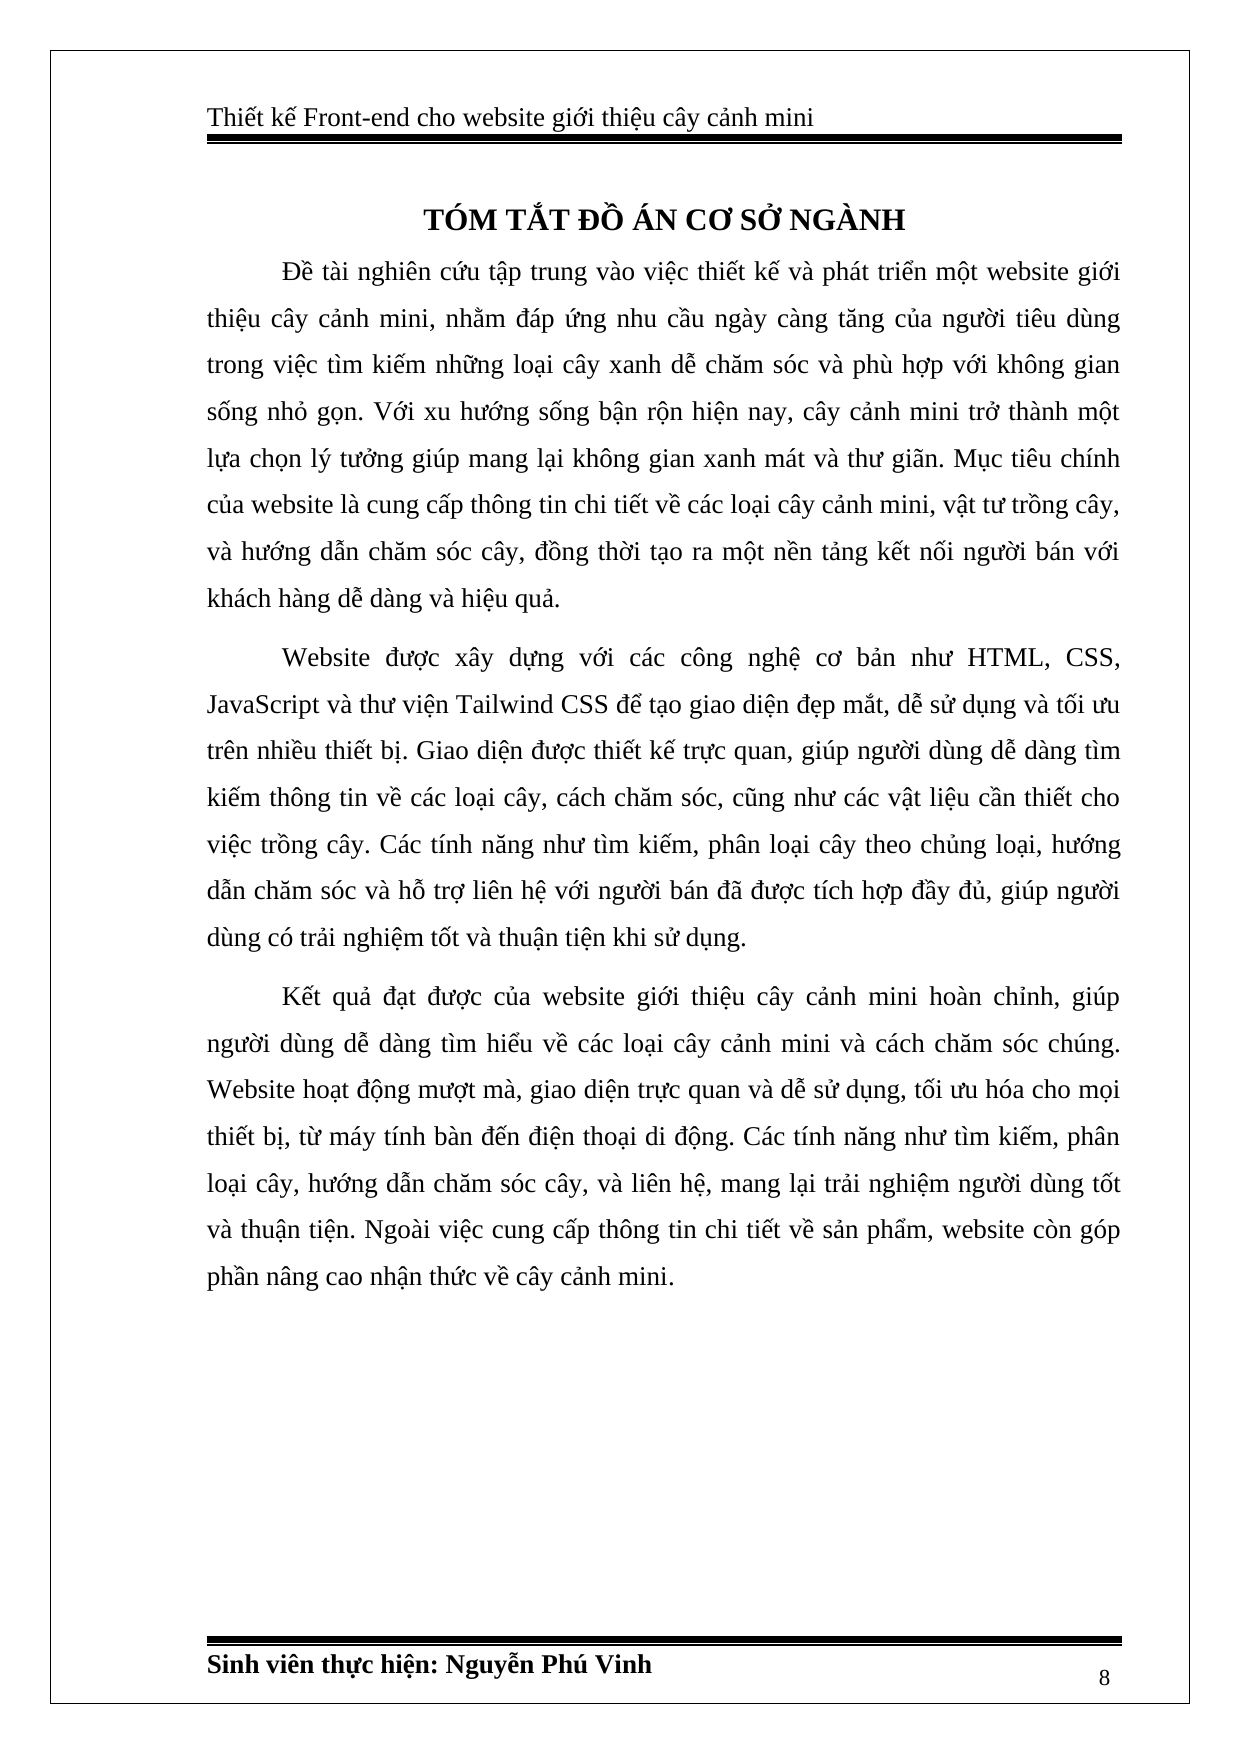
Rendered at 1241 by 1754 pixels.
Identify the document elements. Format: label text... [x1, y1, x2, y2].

text Đề tài nghiên cứu tập trung vào việc thiết kế và phát triển một website giới thiệu cây cảnh mini, nhằm đáp ứng nhu cầu ngày càng tăng của người tiêu dùng trong việc tìm kiếm những loại cây xanh dễ chăm sóc và phù hợp với không gian sống nhỏ gọn. Với xu hướng sống bận rộn hiện nay, cây cảnh mini trở thành một lựa chọn lý tưởng giúp mang lại không gian xanh mát và thư giãn. Mục tiêu chính của website là cung cấp thông tin chi tiết về các loại cây cảnh mini, vật tư trồng cây, và hướng dẫn chăm sóc cây, đồng thời tạo ra một nền tảng kết nối người bán với khách hàng dễ dàng và hiệu quả. [207, 255, 1122, 613]
text Kết quả đạt được của website giới thiệu cây cảnh mini hoàn chỉnh, giúp người dùng dễ dàng tìm hiểu về các loại cây cảnh mini và cách chăm sóc chúng. Website hoạt động mượt mà, giao diện trực quan và dễ sử dụng, tối ưu hóa cho mọi thiết bị, từ máy tính bàn đến điện thoại di động. Các tính năng như tìm kiếm, phân loại cây, hướng dẫn chăm sóc cây, và liên hệ, mang lại trải nghiệm người dùng tốt và thuận tiện. Ngoài việc cung cấp thông tin chi tiết về sản phẩm, website còn góp phần nâng cao nhận thức về cây cảnh mini. [207, 980, 1122, 1291]
text Website được xây dựng với các công nghệ cơ bản như HTML, CSS, JavaScript và thư viện Tailwind CSS để tạo giao diện đẹp mắt, dễ sử dụng và tối ưu trên nhiều thiết bị. Giao diện được thiết kế trực quan, giúp người dùng dễ dàng tìm kiếm thông tin về các loại cây, cách chăm sóc, cũng như các vật liệu cần thiết cho việc trồng cây. Các tính năng như tìm kiếm, phân loại cây theo chủng loại, hướng dẫn chăm sóc và hỗ trợ liên hệ với người bán đã được tích hợp đầy đủ, giúp người dùng có trải nghiệm tốt và thuận tiện khi sử dụng. [207, 641, 1122, 952]
text TÓM TẮT ĐỒ ÁN CƠ SỞ NGÀNH [207, 201, 1122, 237]
